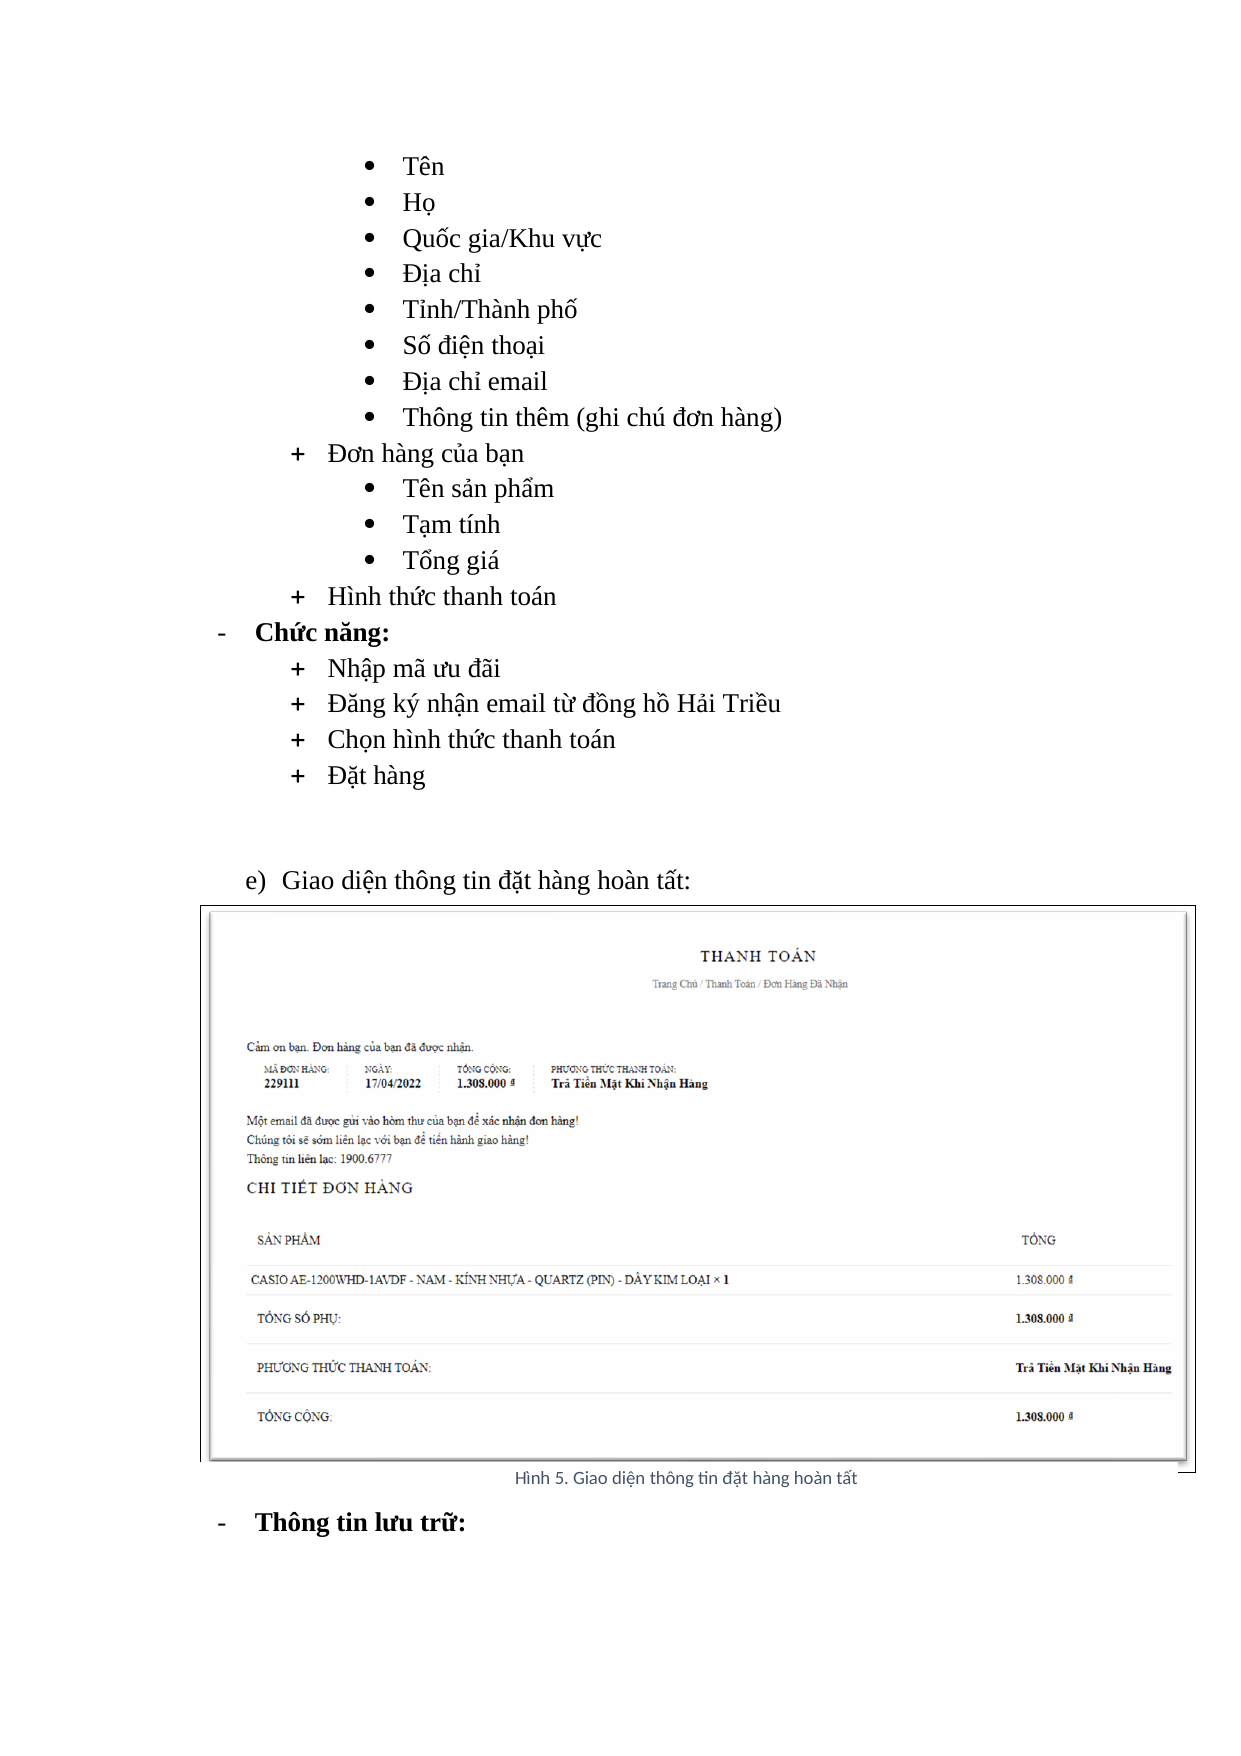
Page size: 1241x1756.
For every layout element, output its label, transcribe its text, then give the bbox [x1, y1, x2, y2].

list Địa chỉ [365, 257, 1188, 289]
list Số điện thoại [365, 329, 1188, 360]
list Tạm tính [365, 508, 1188, 539]
list Thông tin thêm (ghi chú đơn hàng) [365, 401, 1188, 432]
list Hình thức thanh toán [290, 580, 1188, 611]
picture [201, 906, 1195, 1472]
list Quốc gia/Khu vực [365, 222, 1188, 253]
subtitle Thông tin lưu trữ: [217, 1506, 1188, 1537]
list Tên [365, 150, 1188, 181]
list Tỉnh/Thành phố [365, 293, 1188, 324]
list Nhập mã ưu đãi [290, 652, 1188, 683]
list Chọn hình thức thanh toán [290, 723, 1188, 755]
list Họ [365, 186, 1188, 217]
list Địa chỉ email [365, 365, 1188, 396]
list Đăng ký nhận email từ đồng hồ Hải Triều [290, 688, 1188, 719]
list Đơn hàng của bạn [290, 437, 1188, 468]
list Tên sản phẩm [365, 472, 1188, 504]
text e) Giao diện thông tin đặt hàng hoàn tất: [245, 864, 1188, 895]
list Đặt hàng [290, 759, 1188, 791]
subtitle Chức năng: [217, 616, 1188, 647]
list Tổng giá [365, 544, 1188, 575]
